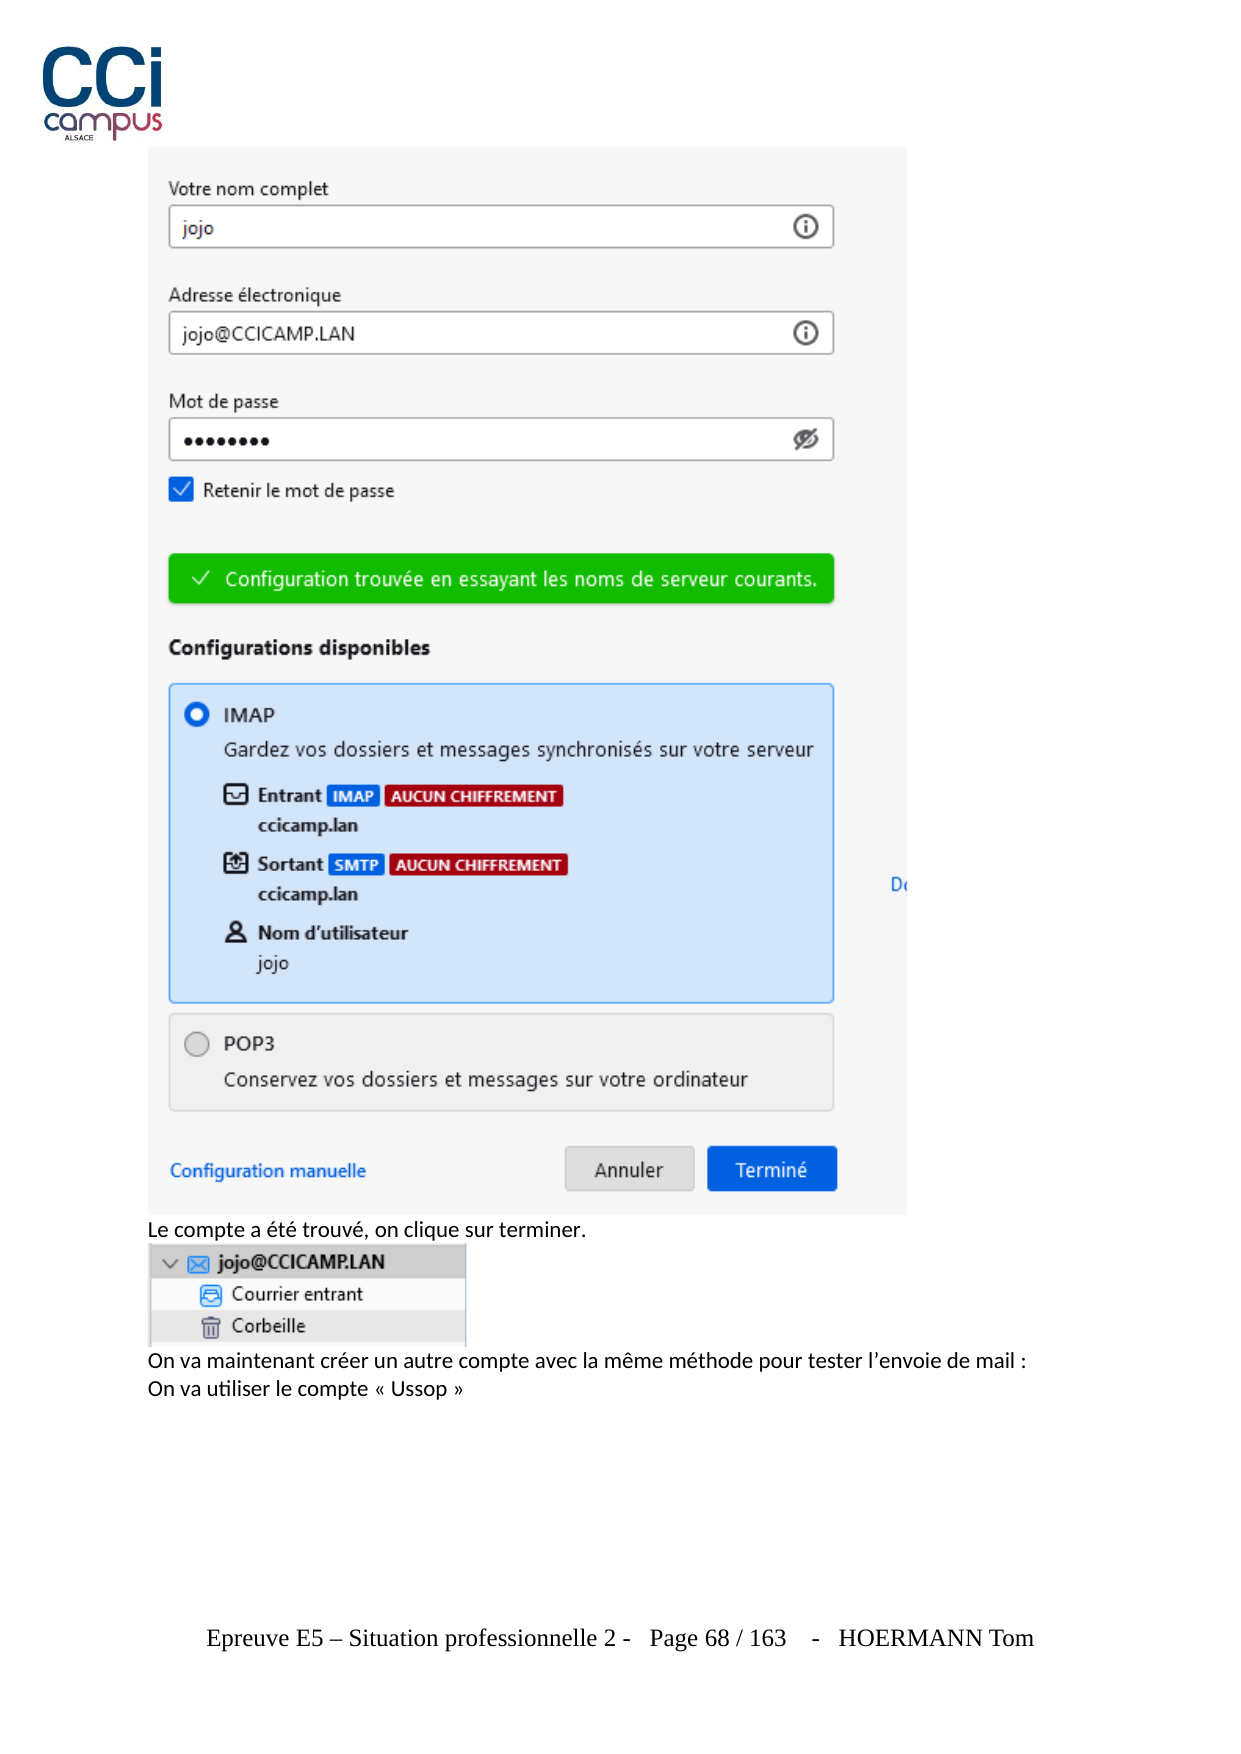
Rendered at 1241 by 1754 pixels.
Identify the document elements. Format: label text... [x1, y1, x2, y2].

picture [35, 26, 908, 1215]
text On va maintenant créer un autre compte avec la même méthode pour tester l’envoie de mail : [148, 1346, 1093, 1374]
text On va utiliser le compte « Ussop » [148, 1374, 1093, 1402]
picture [147, 1243, 467, 1347]
text Le compte a été trouvé, on clique sur terminer. [148, 1215, 1093, 1243]
